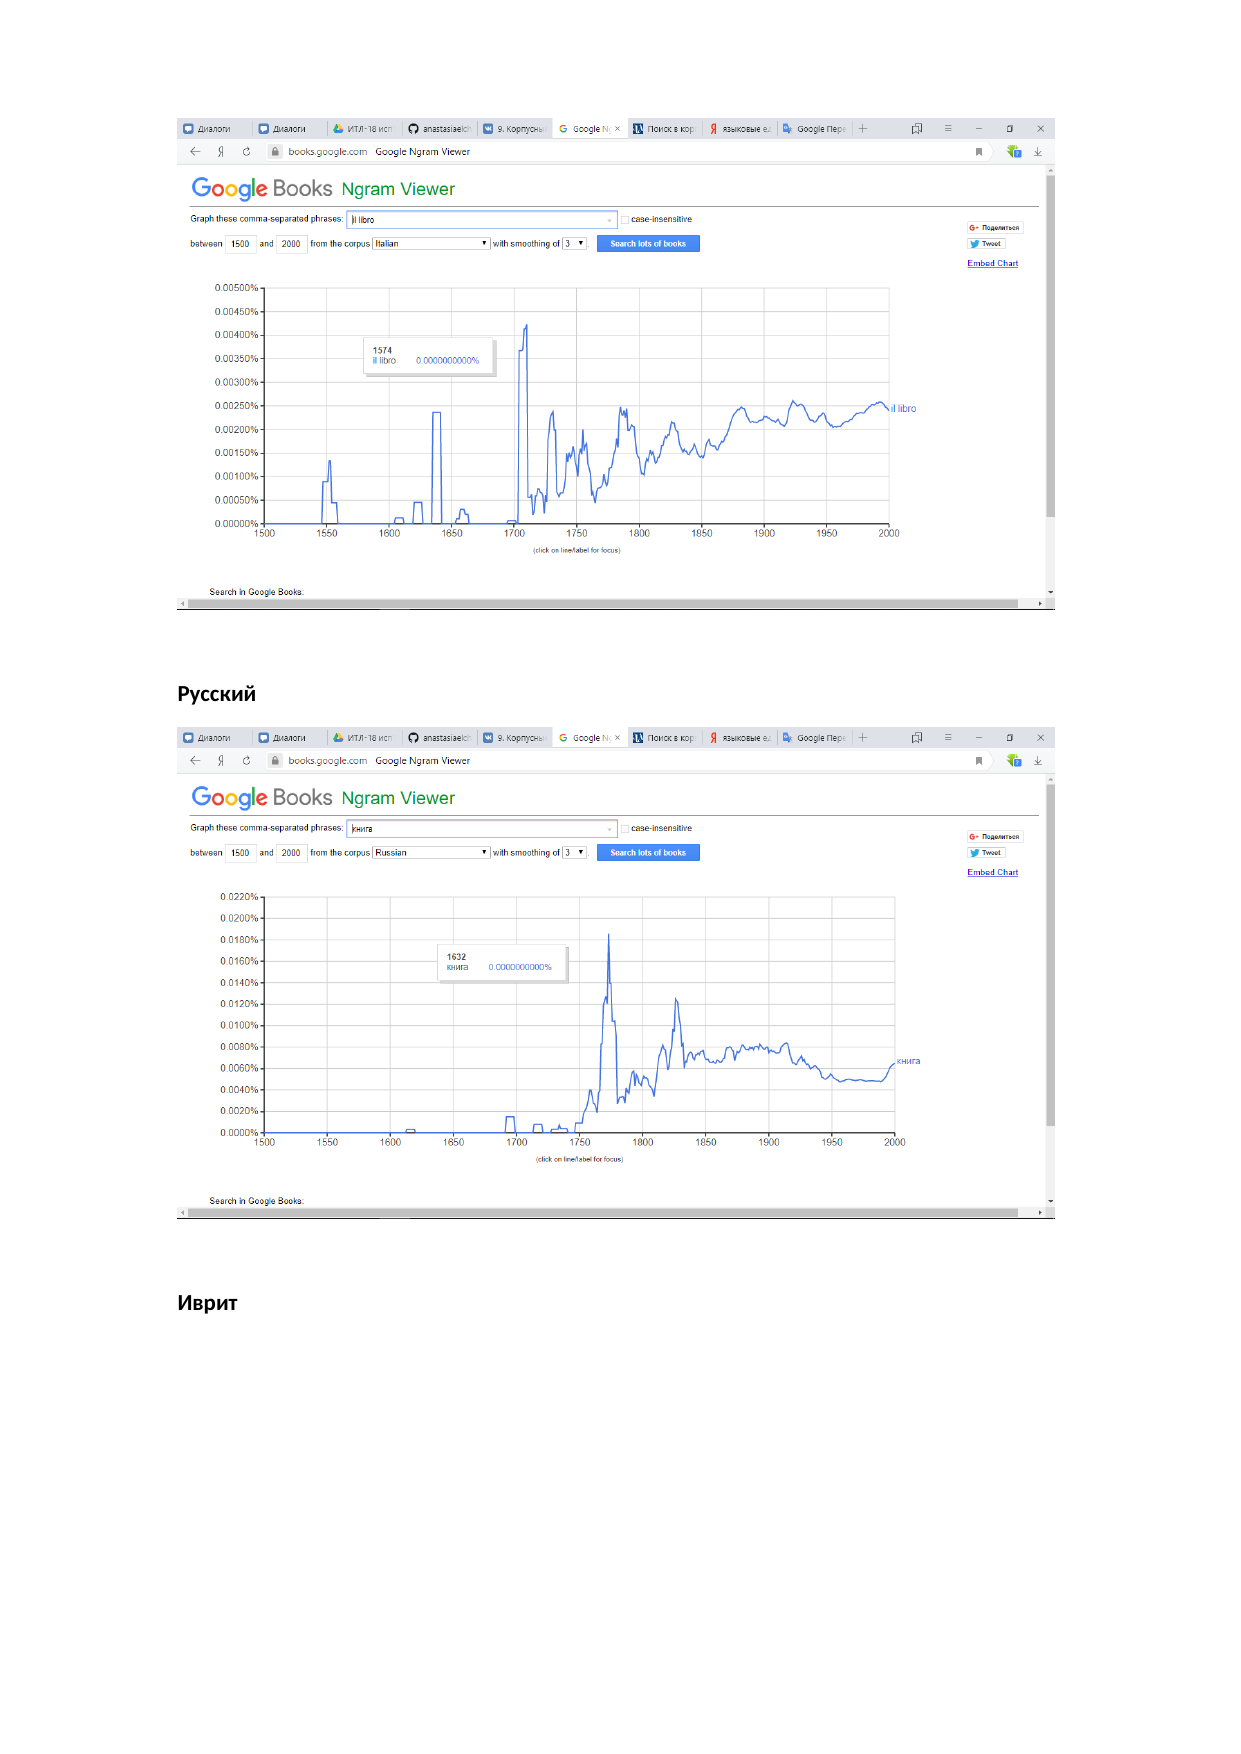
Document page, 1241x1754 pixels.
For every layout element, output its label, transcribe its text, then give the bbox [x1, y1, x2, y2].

text Иврит [177, 1288, 1152, 1316]
text Русский [177, 679, 1152, 707]
picture [177, 118, 1055, 610]
picture [177, 727, 1055, 1219]
